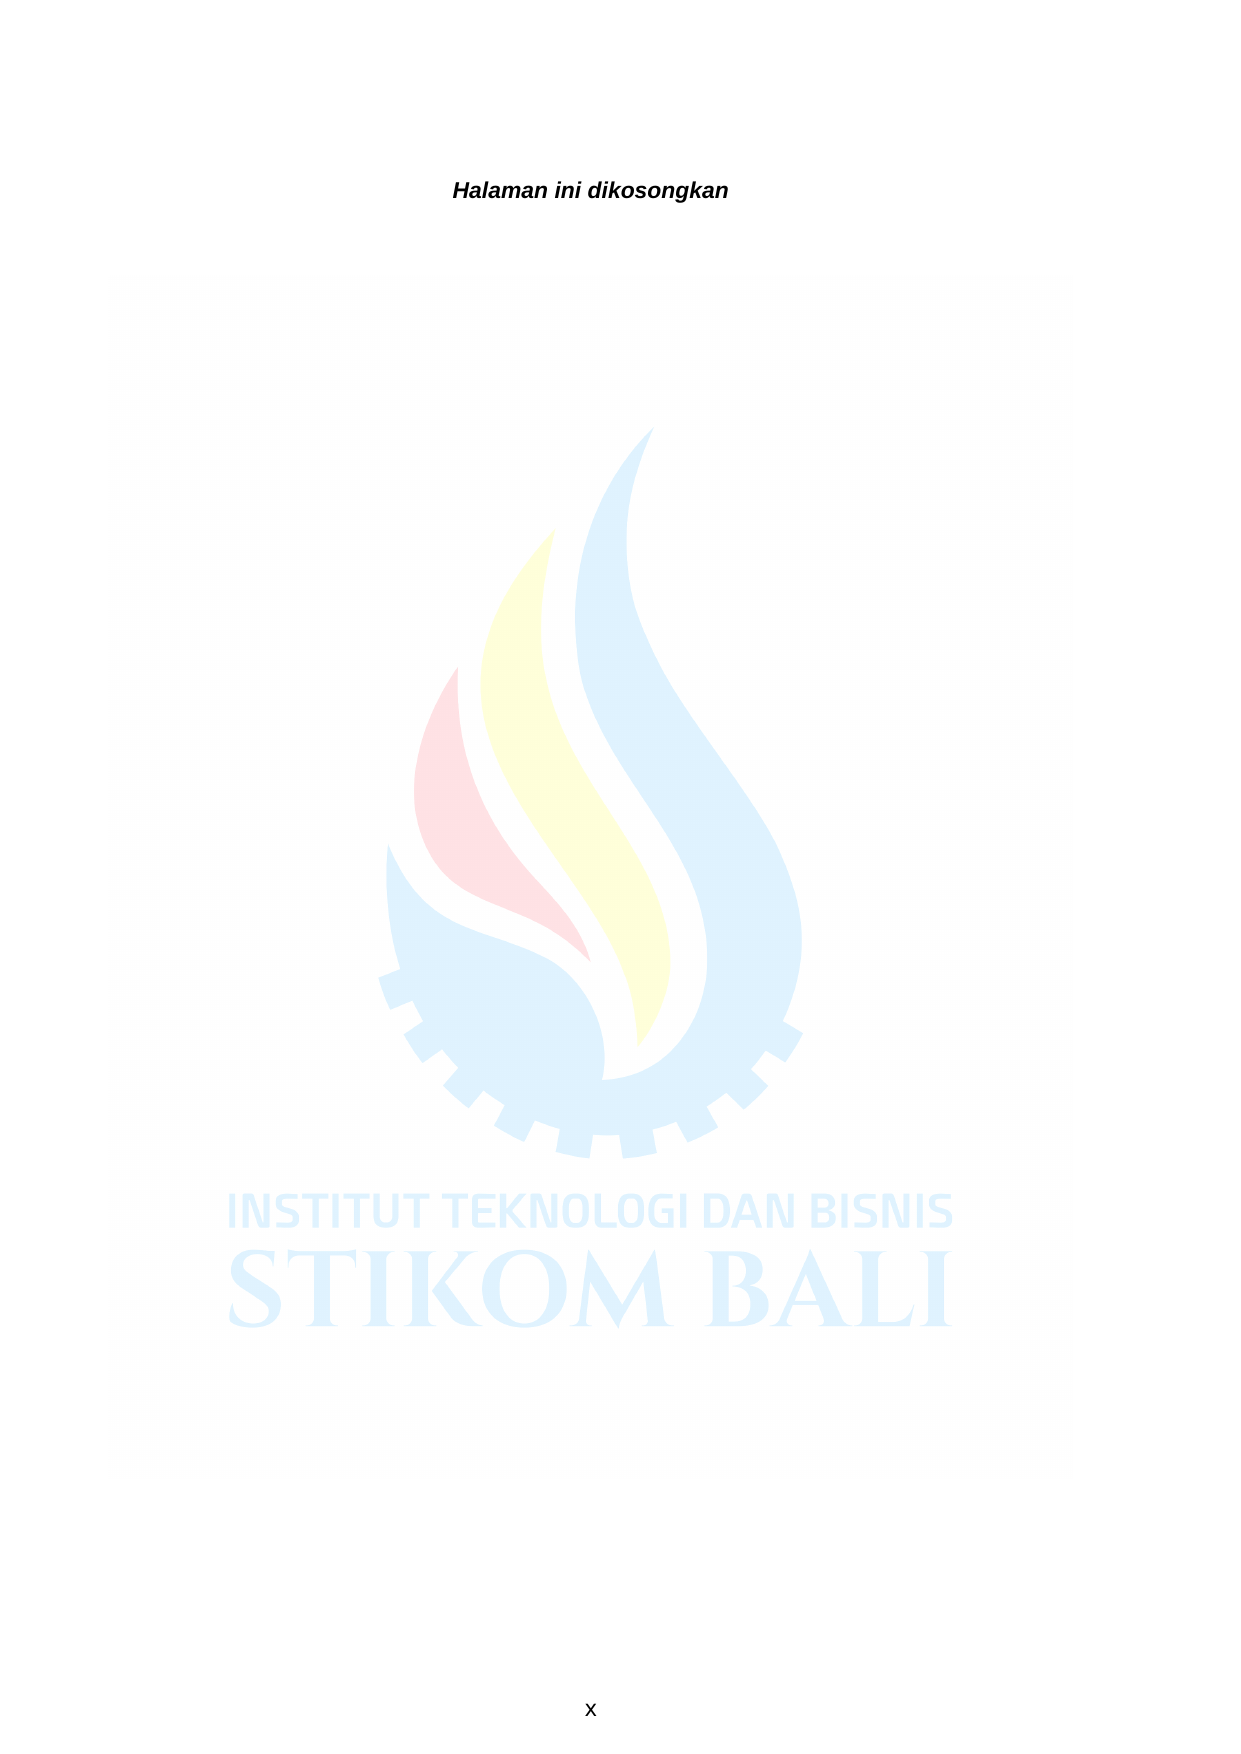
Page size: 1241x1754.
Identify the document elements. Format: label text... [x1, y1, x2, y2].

text Halaman ini dikosongkan [177, 177, 1004, 203]
